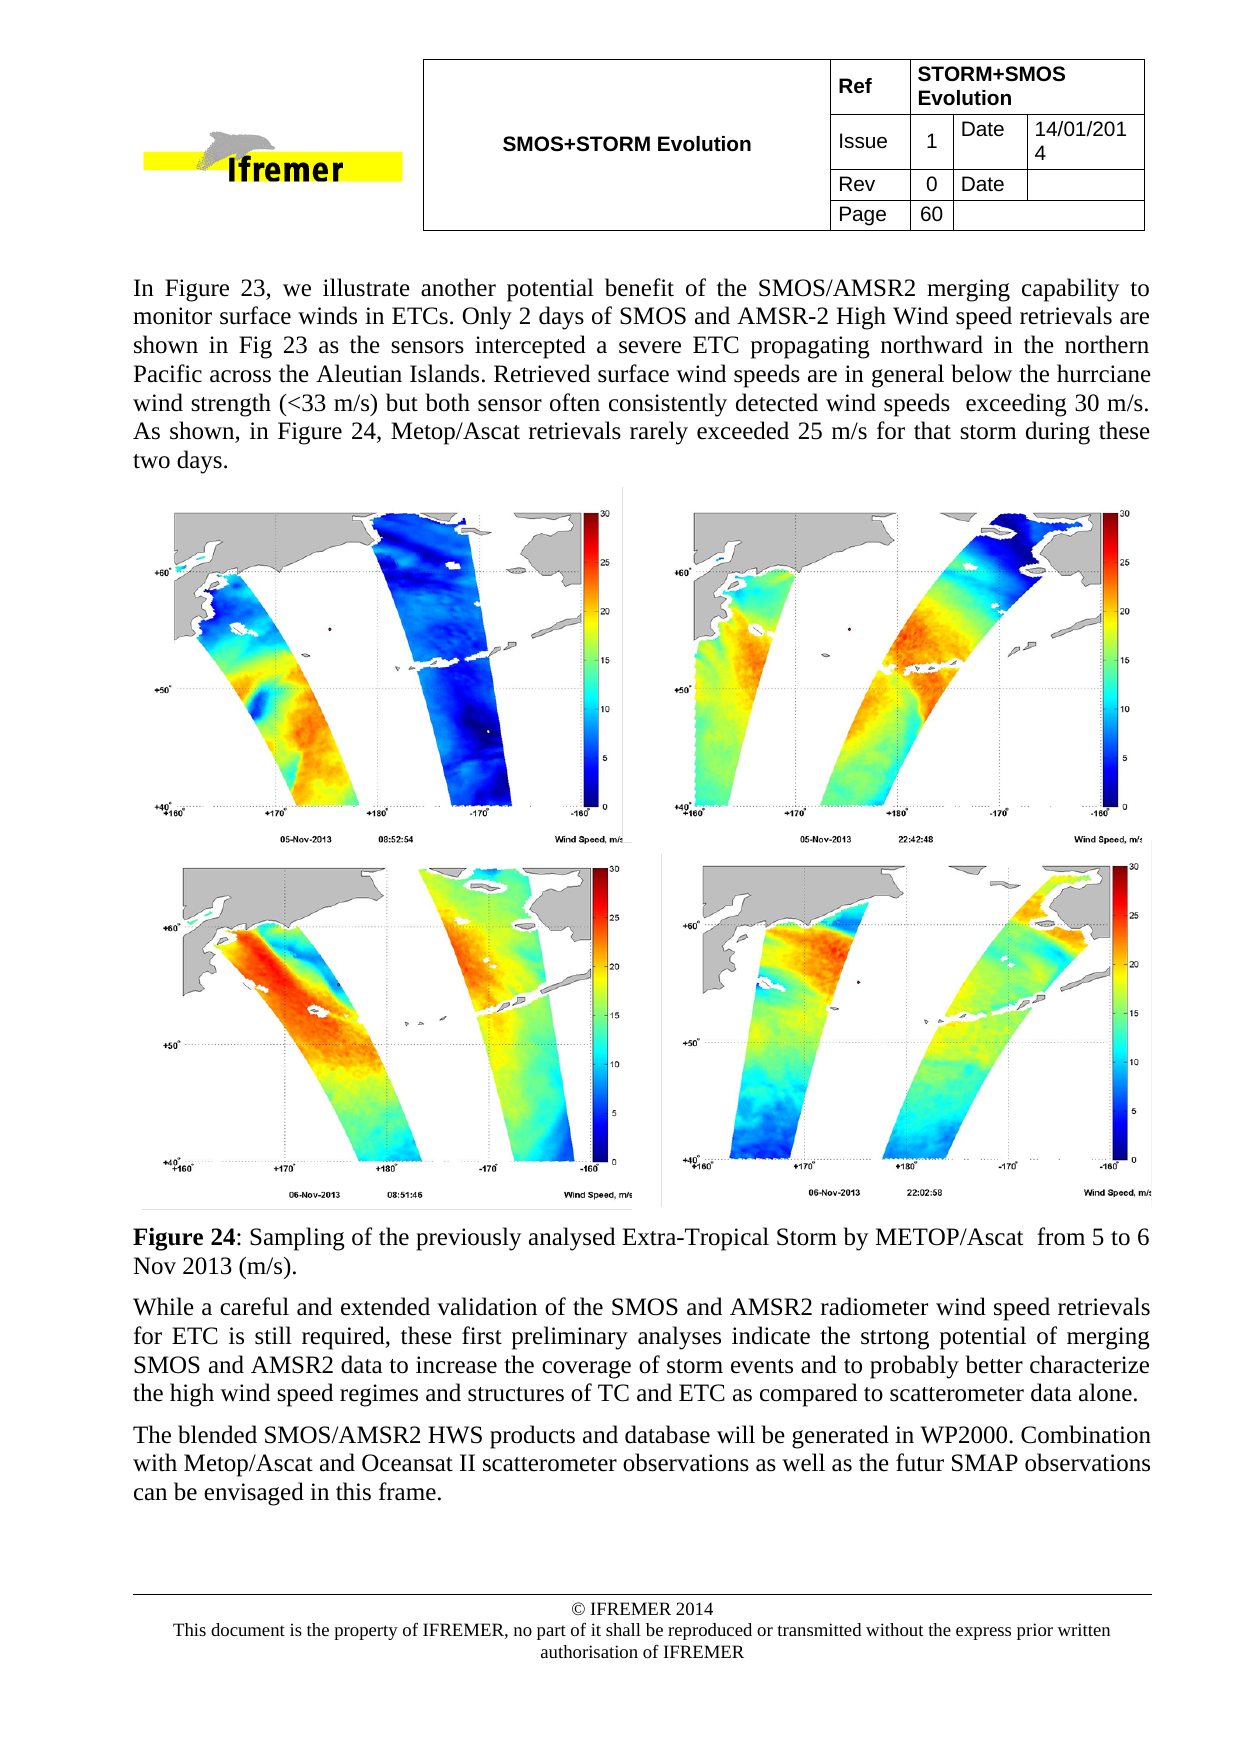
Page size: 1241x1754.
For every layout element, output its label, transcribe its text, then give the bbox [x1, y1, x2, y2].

text While a careful and extended validation of the SMOS and AMSR2 radiometer wind speed retrievals for ETC is still required, these first preliminary analyses indicate the strtong potential of merging SMOS and AMSR2 data to increase the coverage of storm events and to probably better characterize the high wind speed regimes and structures of TC and ETC as compared to scatterometer data alone. [133, 1292, 1152, 1407]
text Figure 24: Sampling of the previously analysed Extra-Tropical Storm by METOP/Ascat from 5 to 6 Nov 2013 (m/s). [133, 1222, 1152, 1280]
picture [132, 486, 1152, 1210]
text The blended SMOS/AMSR2 HWS products and database will be generated in WP2000. Combination with Metop/Ascat and Oceansat II scatterometer observations as well as the futur SMAP observations can be envisaged in this frame. [133, 1420, 1152, 1506]
text In Figure 23, we illustrate another potential benefit of the SMOS/AMSR2 merging capability to monitor surface winds in ETCs. Only 2 days of SMOS and AMSR-2 High Wind speed retrievals are shown in Fig 23 as the sensors intercepted a severe ETC propagating northward in the northern Pacific across the Aleutian Islands. Retrieved surface wind speeds are in general below the hurrciane wind strength (<33 m/s) but both sensor often consistently detected wind speeds exceeding 30 m/s. As shown, in Figure 24, Metop/Ascat retrievals rarely exceeded 25 m/s for that storm during these two days. [133, 273, 1152, 474]
picture [132, 90, 416, 199]
